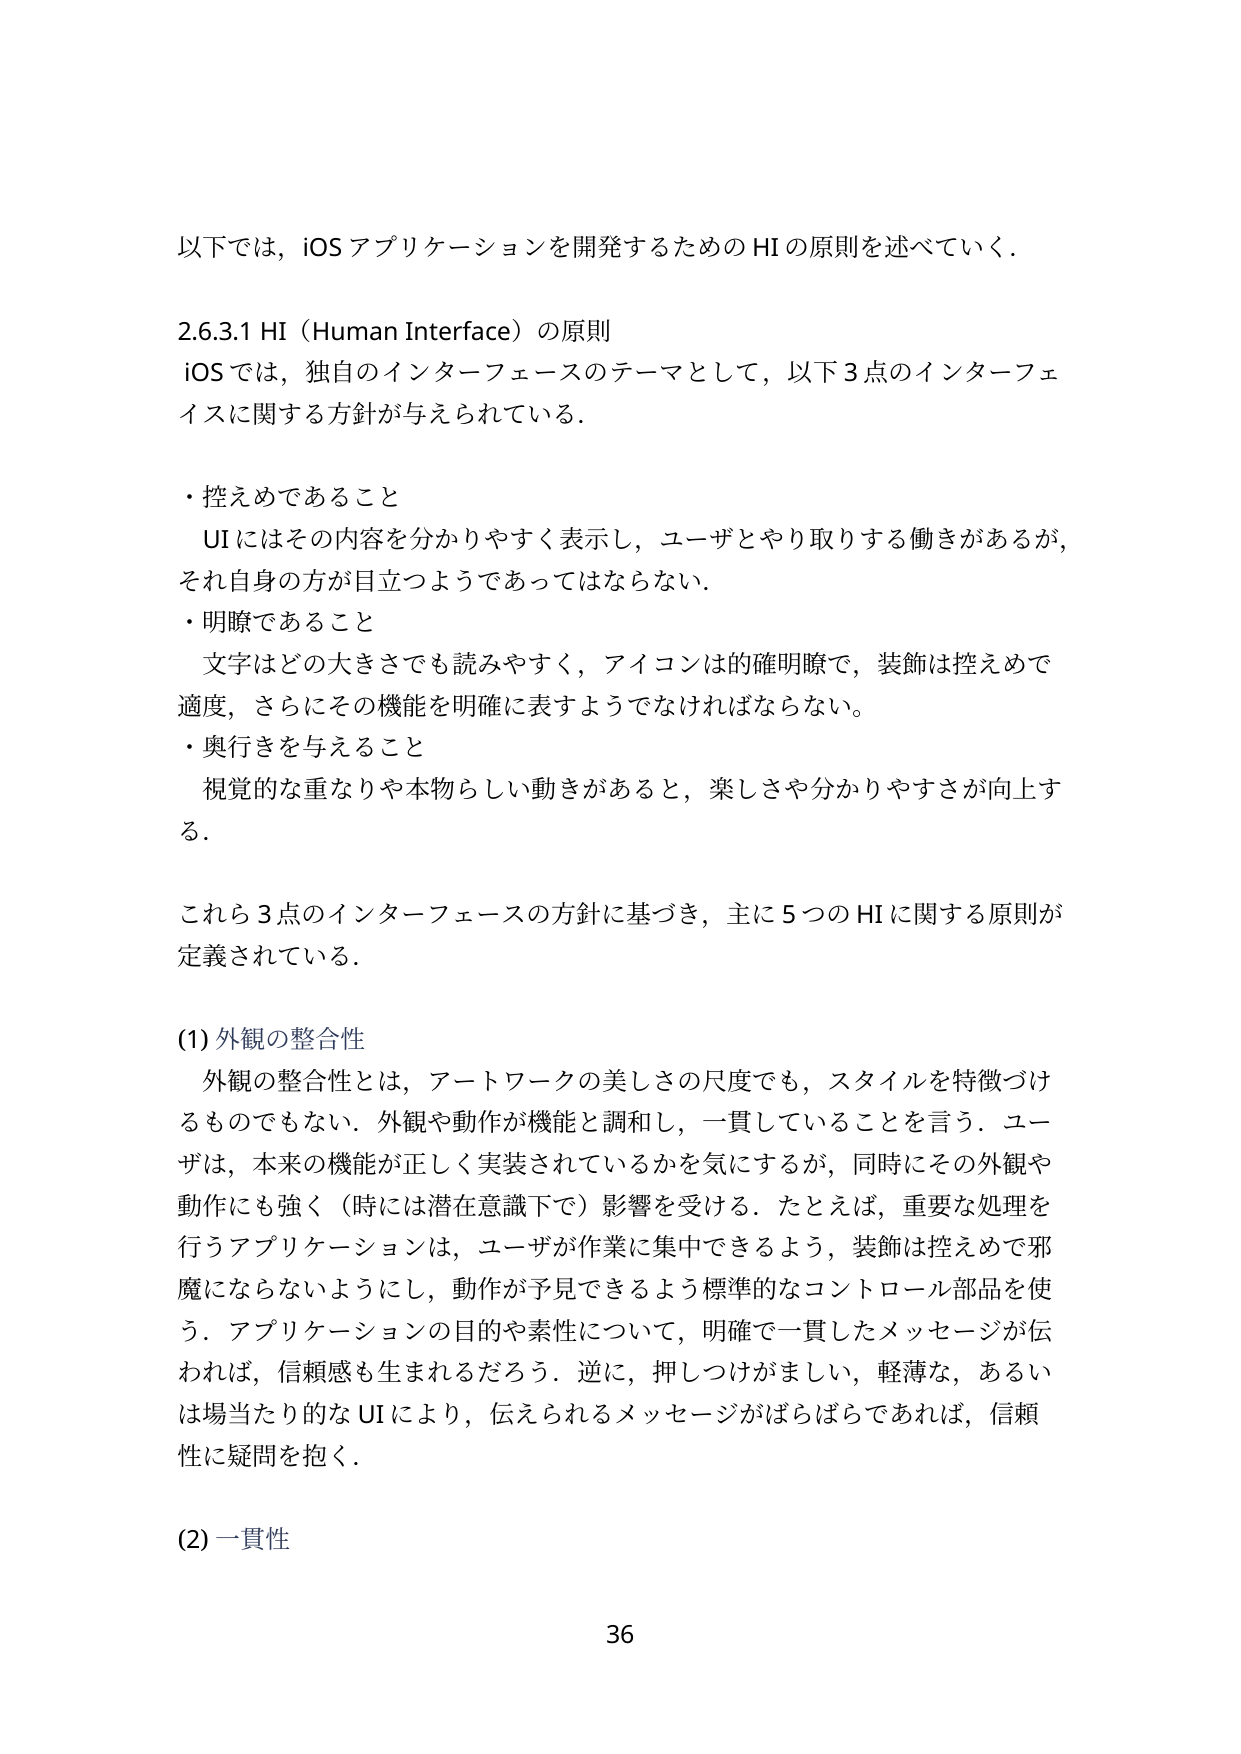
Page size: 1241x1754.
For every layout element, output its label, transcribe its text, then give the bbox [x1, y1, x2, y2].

text (2) 一貫性 [177, 1517, 1063, 1558]
text ・明瞭であること [177, 600, 1063, 642]
text ・控えめであること [177, 475, 1063, 517]
text これら3点のインターフェースの方針に基づき，主に5つのHIに関する原則が定義されている． [177, 892, 1063, 975]
text ・奥行きを与えること [177, 725, 1063, 767]
text (1) 外観の整合性 [177, 1017, 1063, 1058]
text 外観の整合性とは，アートワークの美しさの尺度でも，スタイルを特徴づけるものでもない．外観や動作が機能と調和し，一貫していることを言う．ユーザは，本来の機能が正しく実装されているかを気にするが，同時にその外観や動作にも強く（時には潜在意識下で）影響を受ける．たとえば，重要な処理を行うアプリケーションは，ユーザが作業に集中できるよう，装飾は控えめで邪魔にならないようにし，動作が予見できるよう標準的なコントロール部品を使う．アプリケーションの目的や素性について，明確で一貫したメッセージが伝われば，信頼感も生まれるだろう．逆に，押しつけがましい，軽薄な，あるいは場当たり的なUIにより，伝えられるメッセージがばらばらであれば，信頼性に疑問を抱く． [177, 1058, 1063, 1475]
text 2.6.3.1 HI（Human Interface）の原則 [177, 308, 1063, 350]
text iOSでは，独自のインターフェースのテーマとして，以下3点のインターフェイスに関する方針が与えられている． [177, 350, 1063, 433]
text 文字はどの大きさでも読みやすく，アイコンは的確明瞭で，装飾は控えめで適度，さらにその機能を明確に表すようでなければならない。 [177, 642, 1063, 725]
text UIにはその内容を分かりやすく表示し，ユーザとやり取りする働きがあるが，それ自身の方が目立つようであってはならない． [177, 517, 1063, 600]
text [177, 225, 1063, 267]
text 視覚的な重なりや本物らしい動きがあると，楽しさや分かりやすさが向上する． [177, 767, 1063, 850]
